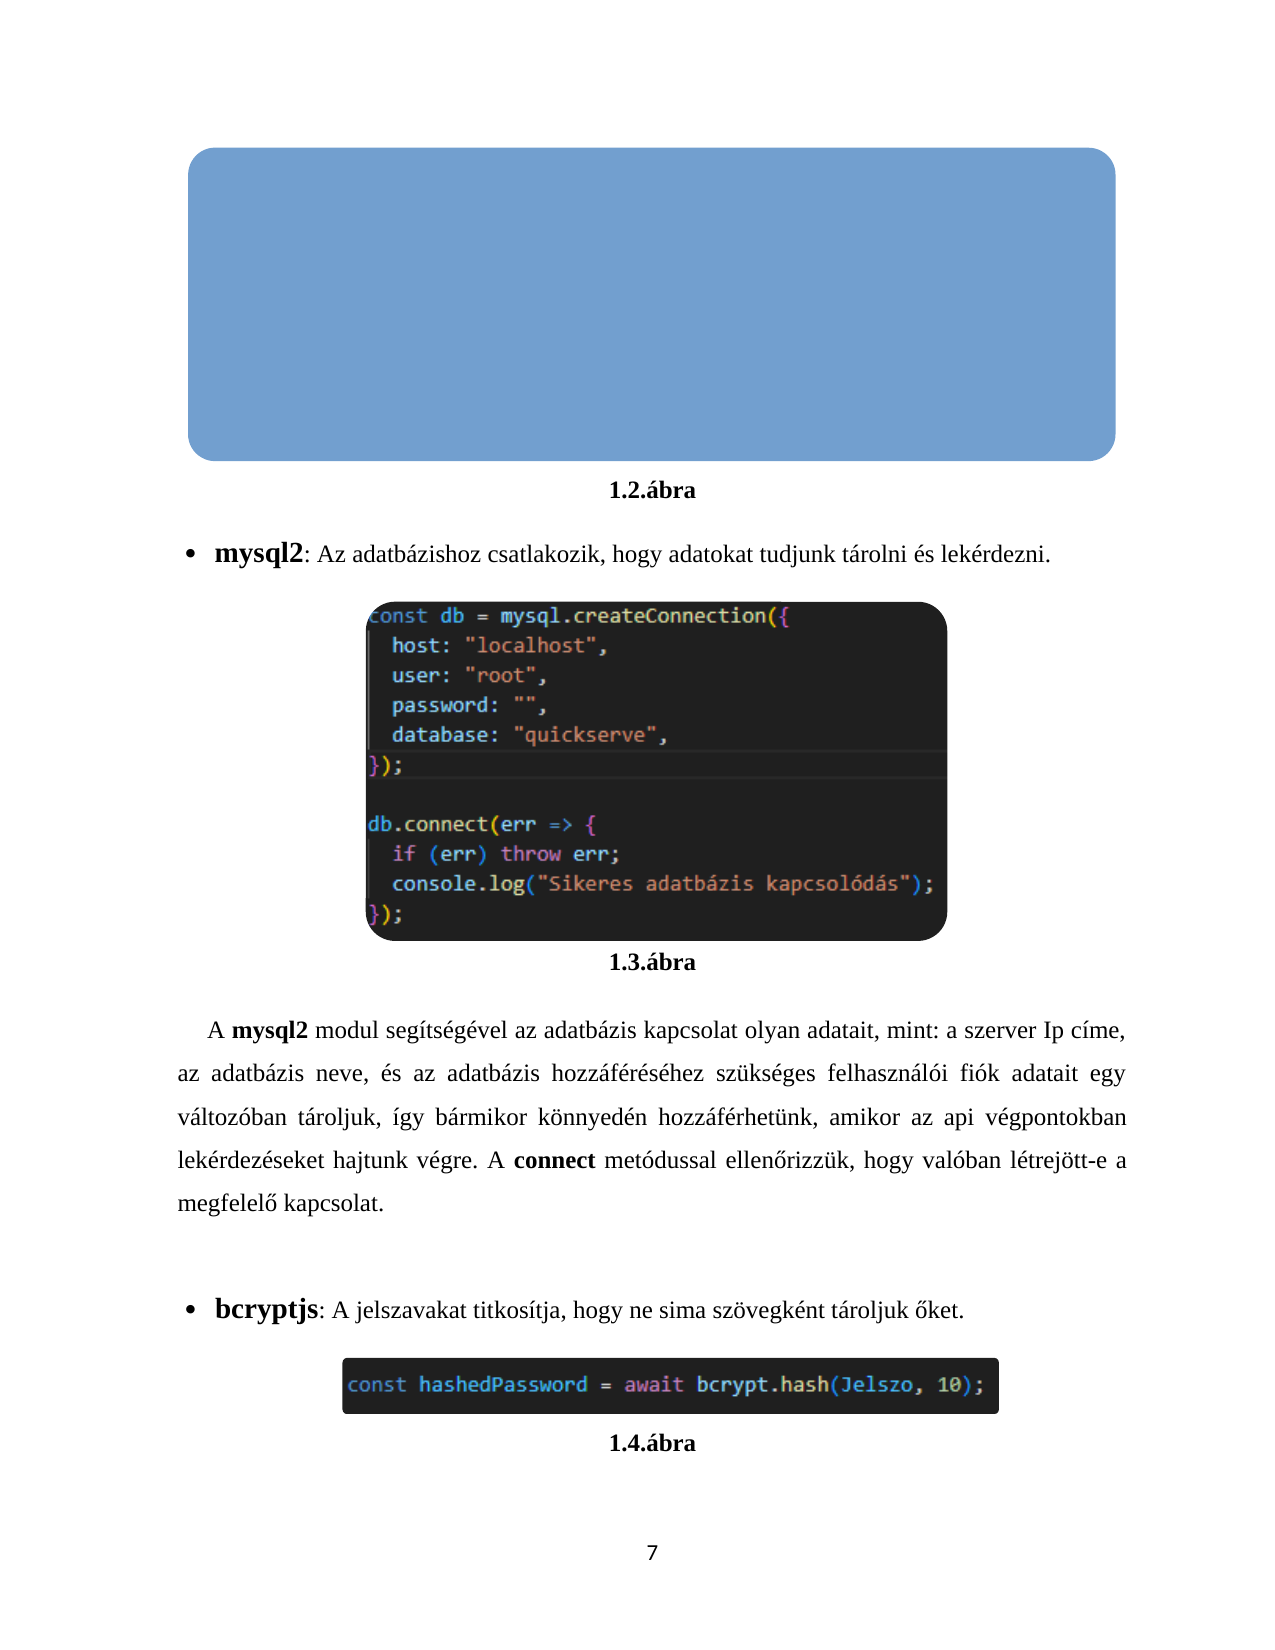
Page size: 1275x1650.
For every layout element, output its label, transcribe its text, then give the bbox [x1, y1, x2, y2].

picture [365, 601, 948, 941]
text 1.2.ábra [177, 475, 1127, 504]
list mysql2: Az adatbázishoz csatlakozik, hogy adatokat tudjunk tárolni és lekérdezni. [186, 535, 1127, 568]
list A mysql2 modul segítségével az adatbázis kapcsolat olyan adatait, mint: a szerver Ip címe, az adatbázis neve, és az adatbázis hozzáféréséhez szükséges felhasználói fiók adatait egy változóban tároljuk, így bármikor könnyedén hozzáférhetünk, amikor az api végpontokban lekérdezéseket hajtunk végre. A connect metódussal ellenőrizzük, hogy valóban létrejött-e a megfelelő kapcsolat. [177, 1015, 1127, 1217]
list bcryptjs: A jelszavakat titkosítja, hogy ne sima szövegként tároljuk őket. [186, 1291, 1127, 1324]
picture [342, 1357, 999, 1414]
text 1.4.ábra [177, 1428, 1127, 1457]
text 1.3.ábra [177, 947, 1127, 976]
